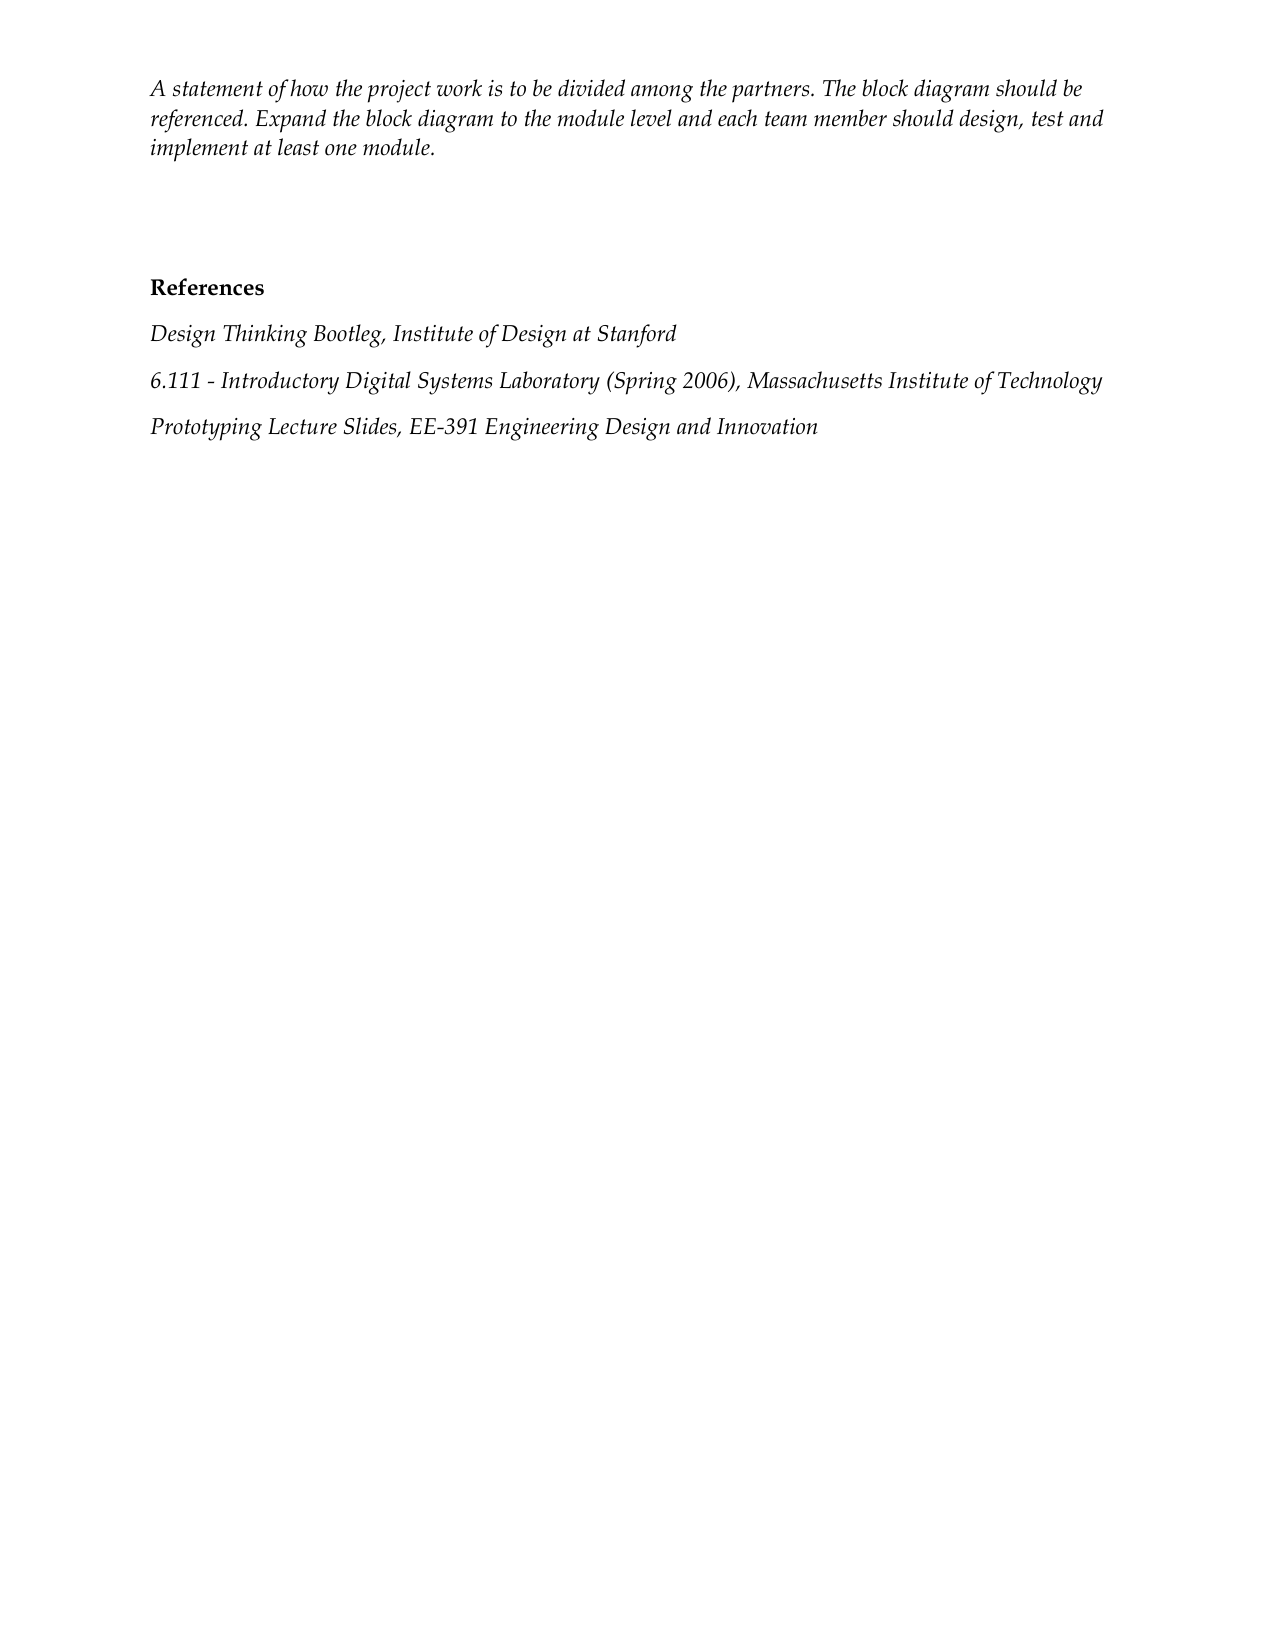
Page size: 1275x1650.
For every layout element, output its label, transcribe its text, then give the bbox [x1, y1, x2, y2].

text References [150, 274, 1125, 302]
text A statement of how the project work is to be divided among the partners. The block diagram should be referenced. Expand the block diagram to the module level and each team member should design, test and implement at least one module. [150, 75, 1125, 162]
text 6.111 - Introductory Digital Systems Laboratory (Spring 2006), Massachusetts Institute of Technology [150, 367, 1125, 394]
text Prototyping Lecture Slides, EE-391 Engineering Design and Innovation [150, 413, 1125, 441]
text Design Thinking Bootleg, Institute of Design at Stanford [150, 320, 1125, 348]
